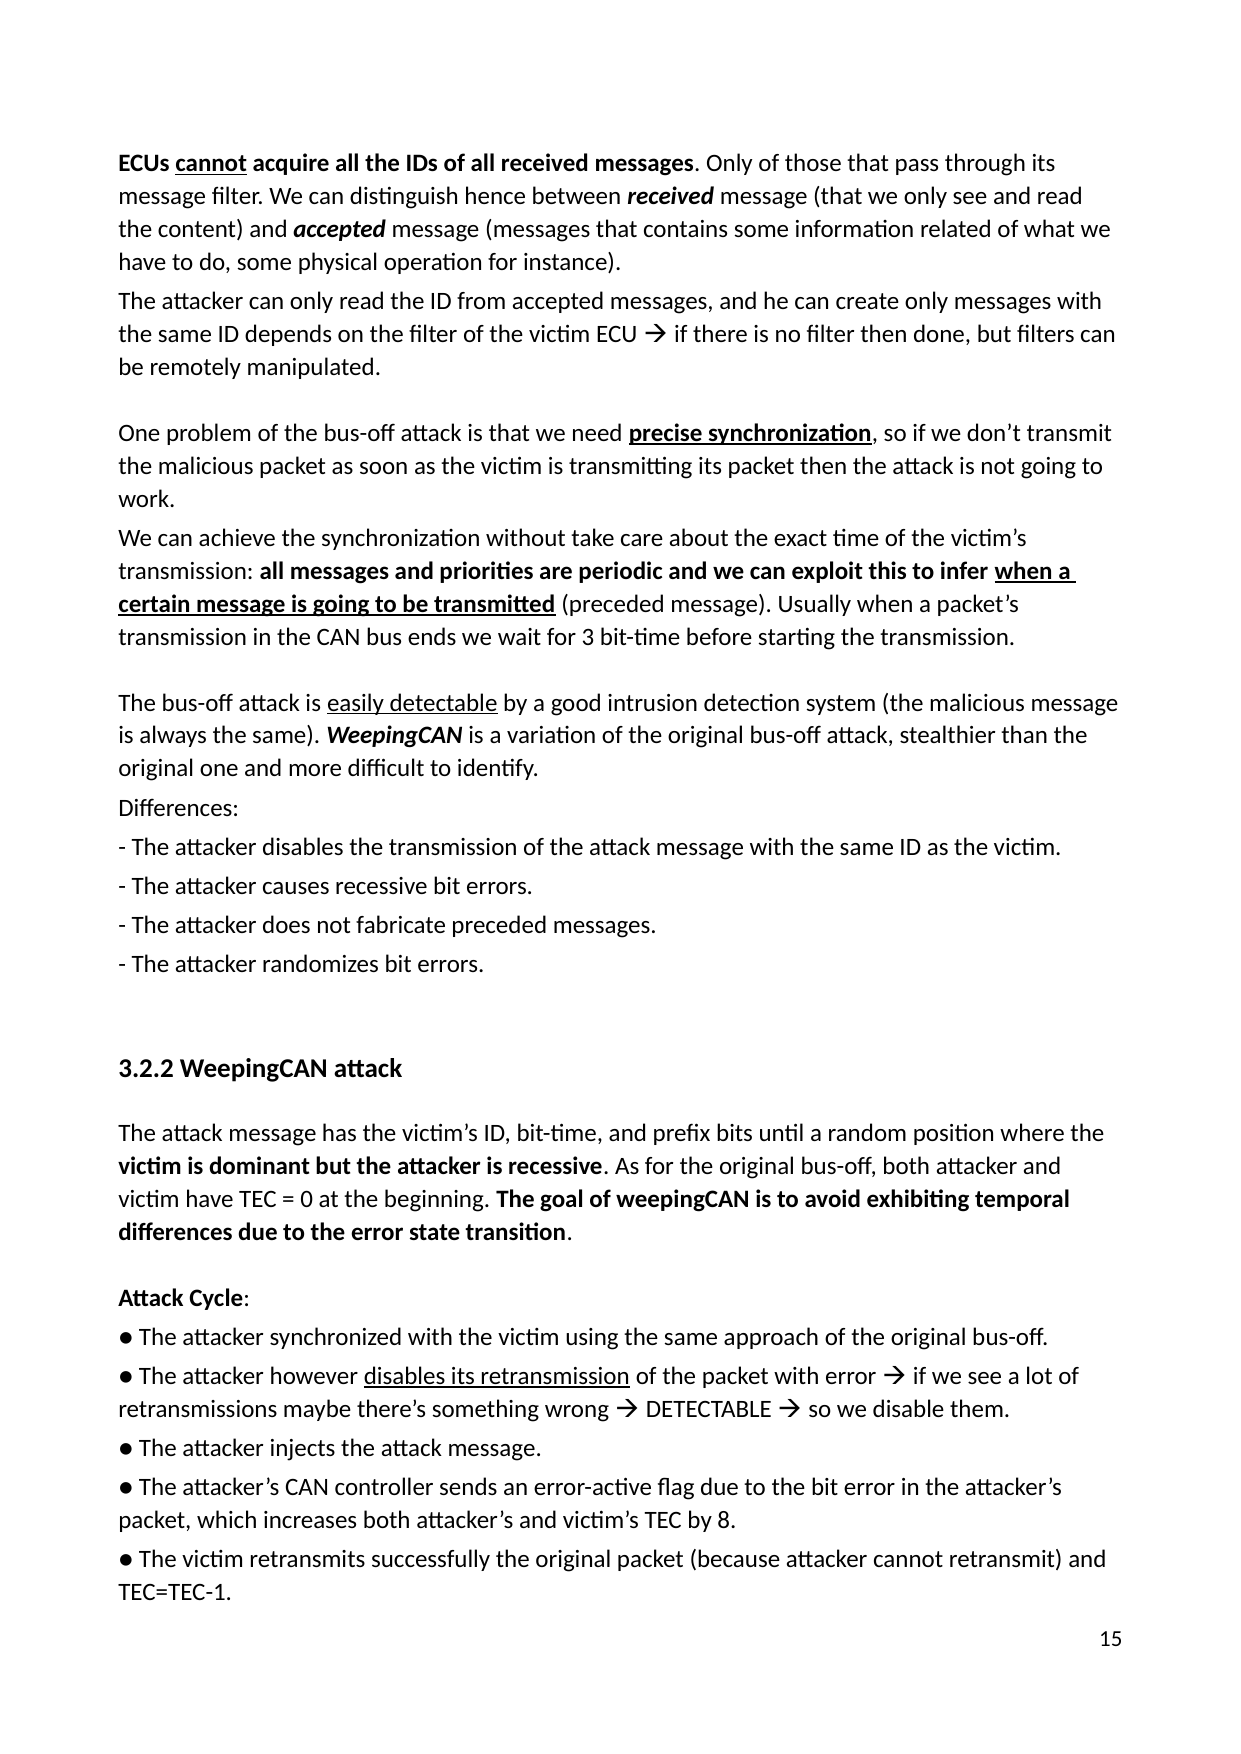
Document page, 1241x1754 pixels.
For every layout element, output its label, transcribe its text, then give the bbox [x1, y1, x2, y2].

text ● The attacker’s CAN controller sends an error-active flag due to the bit error in the attacker’s packet, which increases both attacker’s and victim’s TEC by 8. [118, 1471, 1122, 1535]
text ECUs cannot acquire all the IDs of all received messages. Only of those that pass through its message filter. We can distinguish hence between received message (that we only see and read the content) and accepted message (messages that contains some information related of what we have to do, some physical operation for instance). [118, 148, 1122, 277]
text - The attacker does not fabricate preceded messages. [118, 909, 1122, 940]
subtitle 3.2.2 WeepingCAN attack [118, 1051, 1122, 1084]
text ● The victim retransmits successfully the original packet (because attacker cannot retransmit) and TEC=TEC-1. [118, 1543, 1122, 1607]
text - The attacker disables the transmission of the attack message with the same ID as the victim. [118, 831, 1122, 861]
text - The attacker causes recessive bit errors. [118, 870, 1122, 901]
text We can achieve the synchronization without take care about the exact time of the victim’s transmission: all messages and priorities are periodic and we can exploit this to infer when a certain message is going to be transmitted (preceded message). Usually when a packet’s transmission in the CAN bus ends we wait for 3 bit-time before starting the transmission. [118, 522, 1122, 651]
text ● The attacker synchronized with the victim using the same approach of the original bus-off. [118, 1321, 1122, 1351]
text One problem of the bus-off attack is that we need precise synchronization, so if we don’t transmit the malicious packet as soon as the victim is transmitting its packet then the attack is not going to work. [118, 417, 1122, 513]
text ● The attacker injects the attack message. [118, 1432, 1122, 1463]
text Differences: [118, 792, 1122, 822]
text The attacker can only read the ID from accepted messages, and he can create only messages with the same ID depends on the filter of the victim ECU if there is no filter then done, but filters can be remotely manipulated. [118, 286, 1122, 382]
text ● The attacker however disables its retransmission of the packet with error if we see a lot of retransmissions maybe there’s something wrong DETECTABLE so we disable them. [118, 1360, 1122, 1423]
text The bus-off attack is easily detectable by a good intrusion detection system (the malicious message is always the same). WeepingCAN is a variation of the original bus-off attack, stealthier than the original one and more difficult to identify. [118, 687, 1122, 783]
text - The attacker randomizes bit errors. [118, 948, 1122, 979]
text The attack message has the victim’s ID, bit-time, and prefix bits until a random position where the victim is dominant but the attacker is recessive. As for the original bus-off, both attacker and victim have TEC = 0 at the beginning. The goal of weepingCAN is to avoid exhibiting temporal differences due to the error state transition. [118, 1117, 1122, 1246]
text Attack Cycle: [118, 1282, 1122, 1312]
